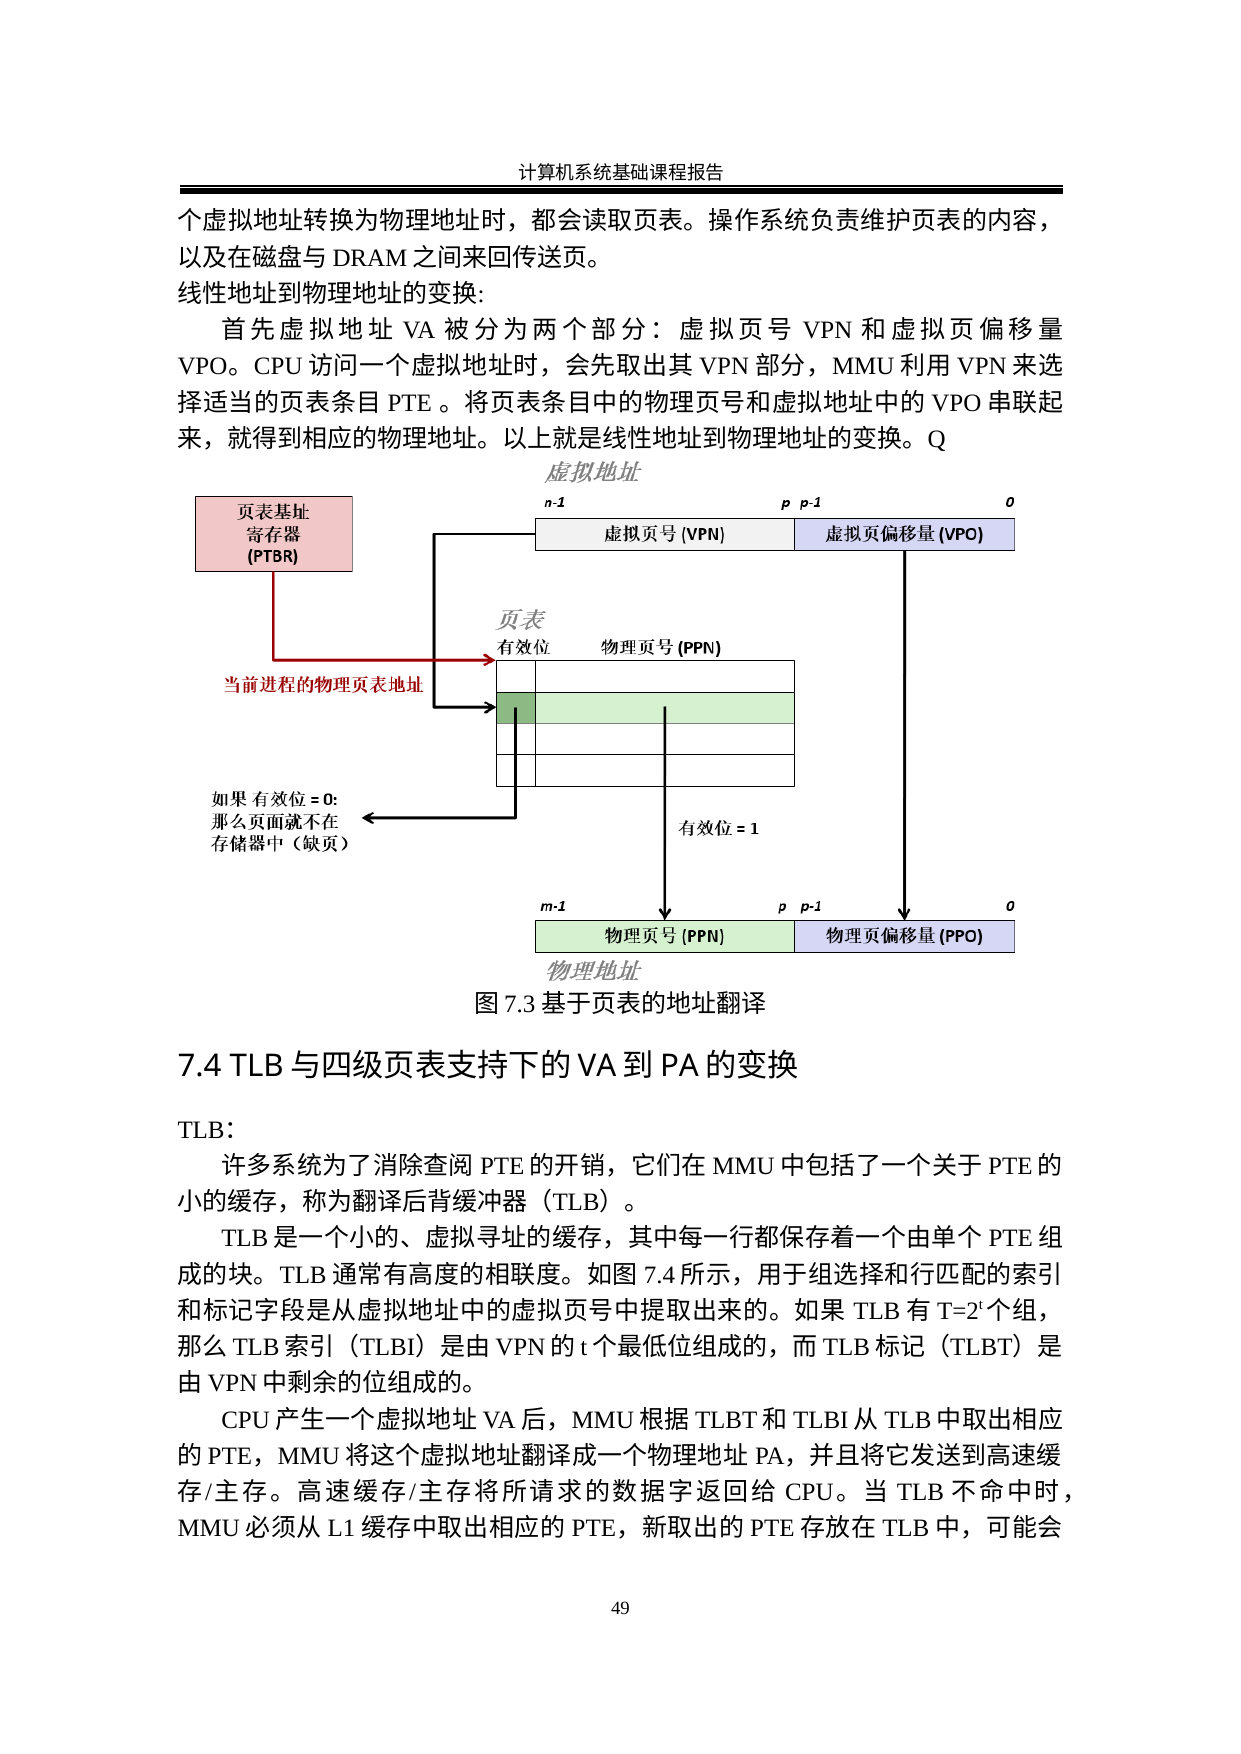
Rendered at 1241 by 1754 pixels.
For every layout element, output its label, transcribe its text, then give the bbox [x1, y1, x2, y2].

text 图7.3 基于页表的地址翻译 [177, 984, 1063, 1019]
subtitle 7.4 TLB与四级页表支持下的VA到PA的变换 [177, 1044, 1063, 1084]
text TLB是一个小的、虚拟寻址的缓存，其中每一行都保存着一个由单个PTE组成的块。TLB通常有高度的相联度。如图7.4所示，用于组选择和行匹配的索引和标记字段是从虚拟地址中的虚拟页号中提取出来的。如果TLB有T=2t个组，那么TLB索引（TLBI）是由VPN的t个最低位组成的，而TLB标记（TLBT）是由VPN中剩余的位组成的。 [177, 1218, 1063, 1399]
text 首先虚拟地址VA被分为两个部分：虚拟页号VPN和虚拟页偏移量VPO。CPU访问一个虚拟地址时，会先取出其VPN部分，MMU利用VPN来选择适当的页表条目PTE 。将页表条目中的物理页号和虚拟地址中的VPO串联起来，就得到相应的物理地址。以上就是线性地址到物理地址的变换。Q [177, 309, 1063, 454]
text TLB： [177, 1109, 1063, 1145]
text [177, 1399, 1063, 1544]
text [177, 201, 1063, 273]
text 许多系统为了消除查阅PTE的开销，它们在MMU中包括了一个关于PTE的小的缓存，称为翻译后背缓冲器（TLB）。 [177, 1145, 1063, 1218]
picture [177, 454, 1063, 984]
text 线性地址到物理地址的变换: [177, 273, 1063, 309]
